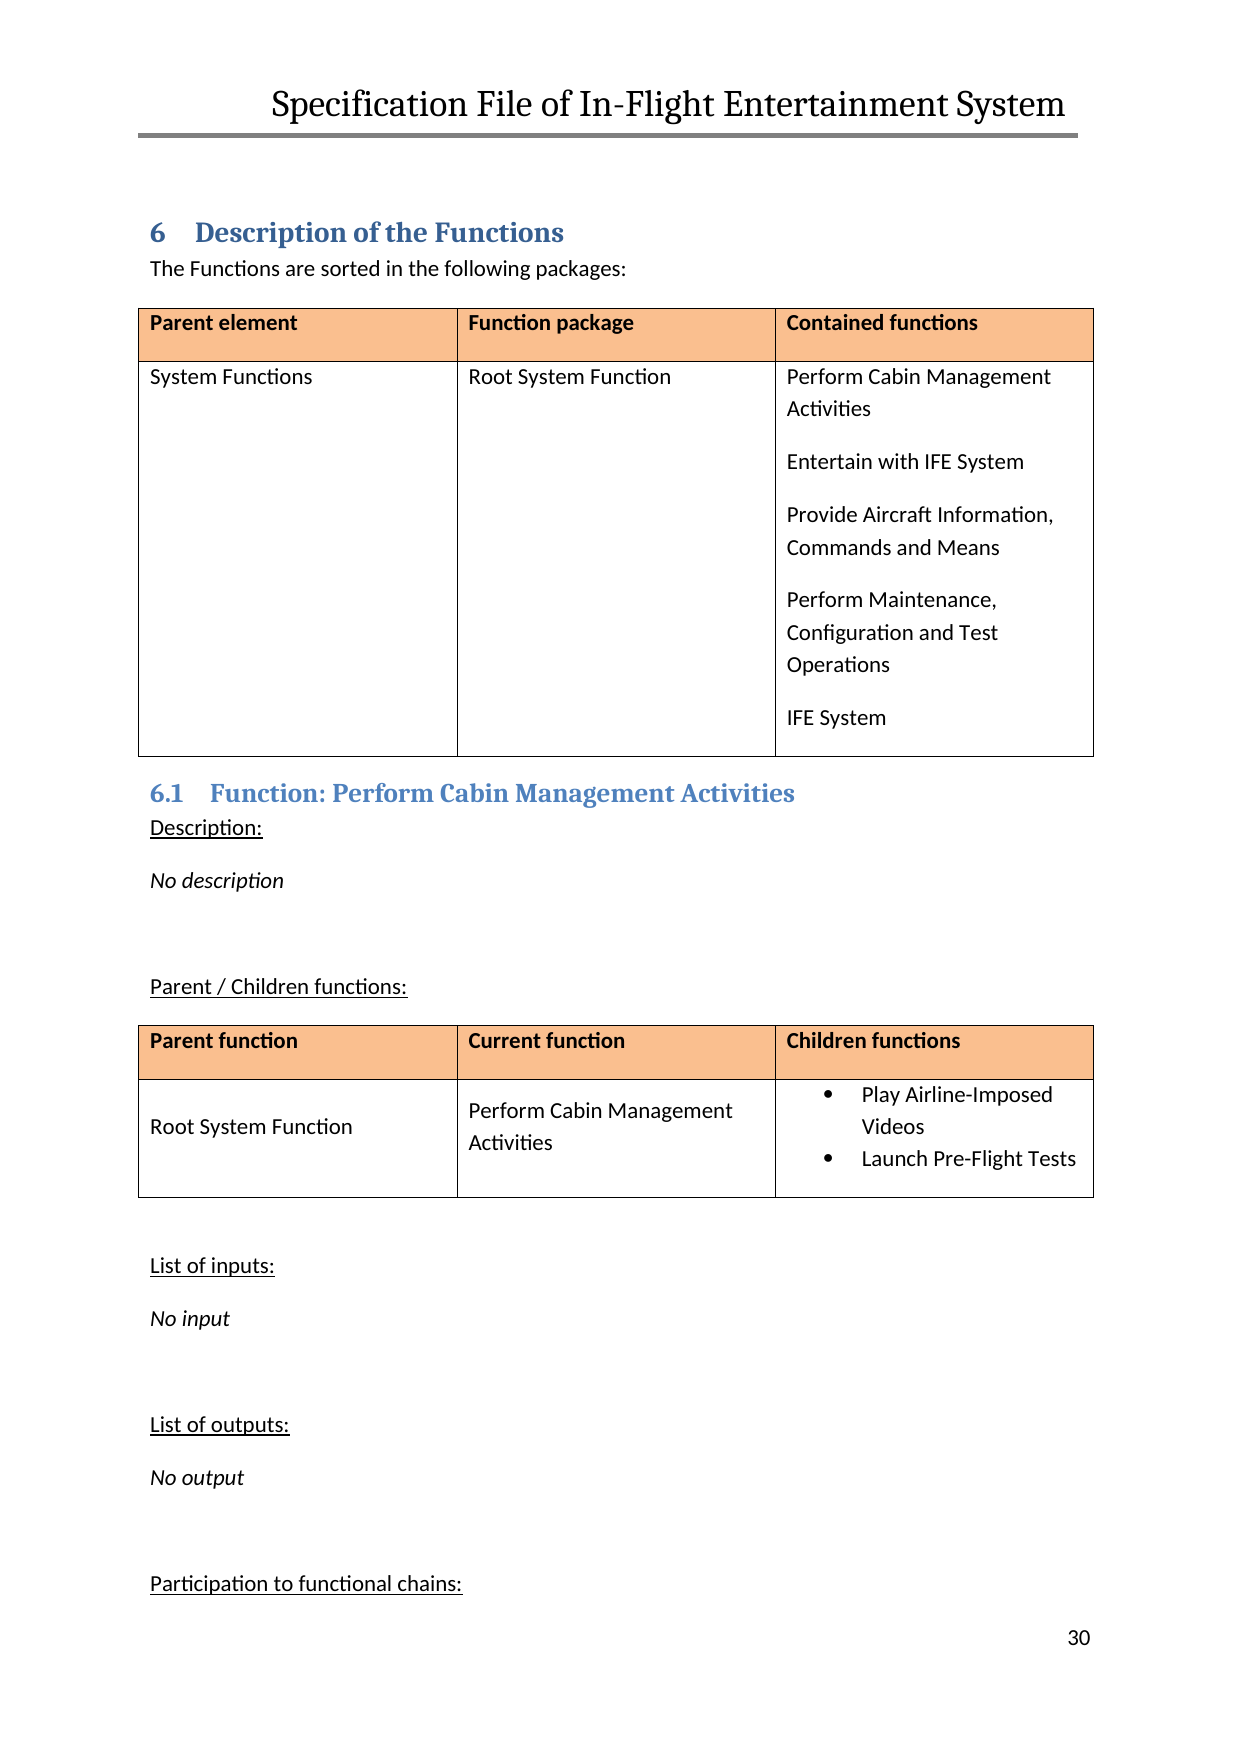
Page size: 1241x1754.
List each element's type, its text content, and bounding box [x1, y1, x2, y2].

text Parent / Children functions: [150, 972, 1090, 1000]
text No input [150, 1304, 1090, 1332]
text Participation to functional chains: [150, 1569, 1090, 1597]
table_cell Root System Function [458, 362, 775, 756]
table_cell System Functions [139, 362, 457, 756]
table_header Contained functions [776, 309, 1093, 361]
text The Functions are sorted in the following packages: [150, 254, 1090, 282]
table_header Children functions [776, 1026, 1093, 1079]
text List of outputs: [150, 1410, 1090, 1438]
text List of inputs: [150, 1251, 1090, 1279]
text No output [150, 1463, 1090, 1491]
table_header Parent element [139, 309, 457, 361]
subtitle Description of the Functions [150, 216, 1090, 249]
table_cell Perform Cabin Management Activities [458, 1080, 775, 1197]
table_cell Root System Function [139, 1080, 457, 1197]
table_header Parent function [139, 1026, 457, 1079]
text Description: [150, 813, 1090, 841]
table_header Current function [458, 1026, 775, 1079]
text No description [150, 866, 1090, 894]
table_cell Perform Cabin Management Activities Entertain with IFE System Provide Aircraft Information, Commands and Means Perform Maintenance, Configuration and Test Operations IFE System [776, 362, 1093, 756]
table_header Function package [458, 309, 775, 361]
table_cell Play Airline-Imposed Videos Launch Pre-Flight Tests [776, 1080, 1093, 1197]
subtitle Function: Perform Cabin Management Activities [150, 778, 1090, 809]
